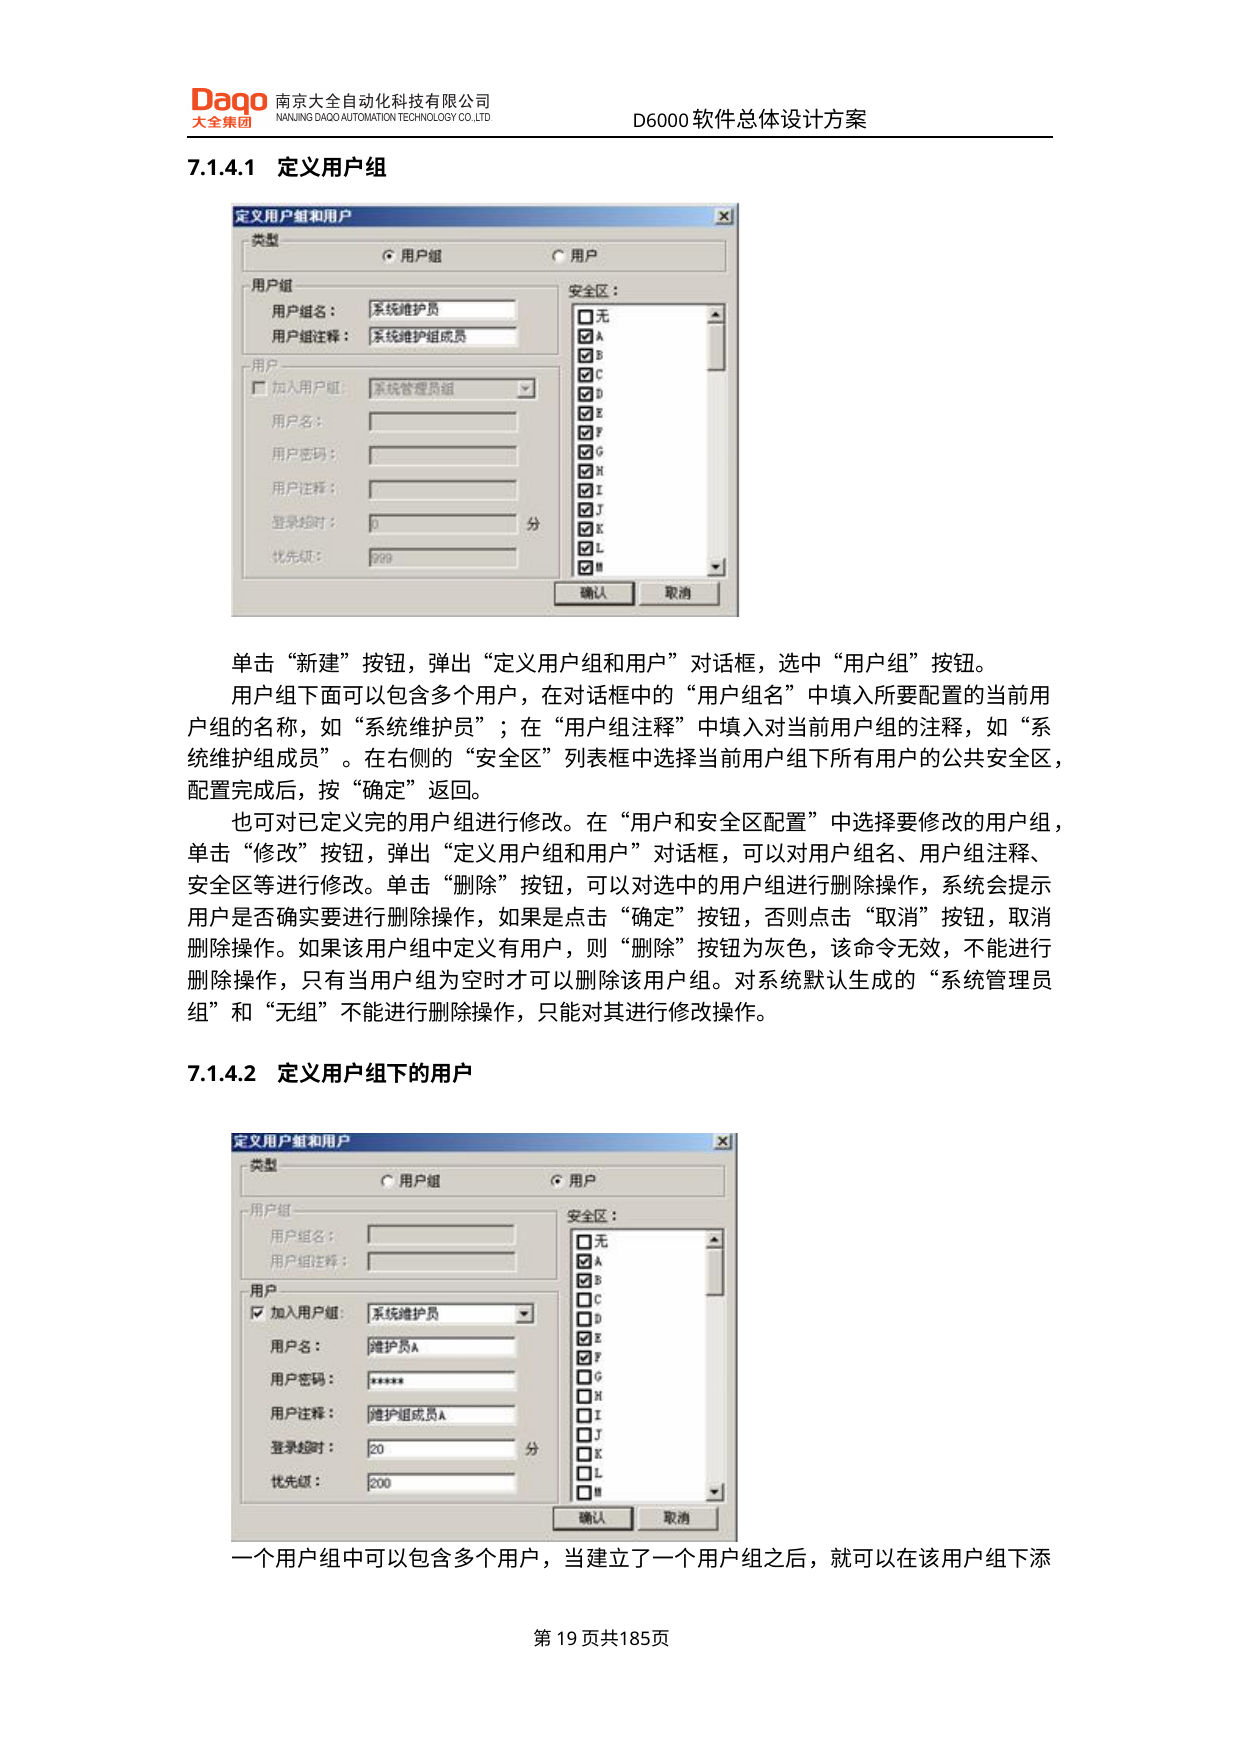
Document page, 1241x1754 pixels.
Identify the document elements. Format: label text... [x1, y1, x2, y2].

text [187, 1541, 1053, 1573]
picture [187, 88, 492, 128]
text 也可对已定义完的用户组进行修改。在“用户和安全区配置”中选择要修改的用户组，单击“修改”按钮，弹出“定义用户组和用户”对话框，可以对用户组名、用户组注释、安全区等进行修改。单击“删除”按钮，可以对选中的用户组进行删除操作，系统会提示用户是否确实要进行删除操作，如果是点击“确定”按钮，否则点击“取消”按钮，取消删除操作。如果该用户组中定义有用户，则“删除”按钮为灰色，该命令无效，不能进行删除操作，只有当用户组为空时才可以删除该用户组。对系统默认生成的“系统管理员组”和“无组”不能进行删除操作，只能对其进行修改操作。 [187, 804, 1053, 1026]
subtitle 定义用户组 [187, 150, 1053, 182]
picture [231, 197, 747, 617]
text 用户组下面可以包含多个用户，在对话框中的“用户组名”中填入所要配置的当前用户组的名称，如“系统维护员”；在“用户组注释”中填入对当前用户组的注释，如“系统维护组成员”。在右侧的“安全区”列表框中选择当前用户组下所有用户的公共安全区，配置完成后，按“确定”返回。 [187, 678, 1053, 804]
picture [231, 1133, 741, 1542]
text 单击“新建”按钮，弹出“定义用户组和用户”对话框，选中“用户组”按钮。 [187, 646, 1053, 678]
subtitle 定义用户组下的用户 [187, 1056, 1053, 1088]
